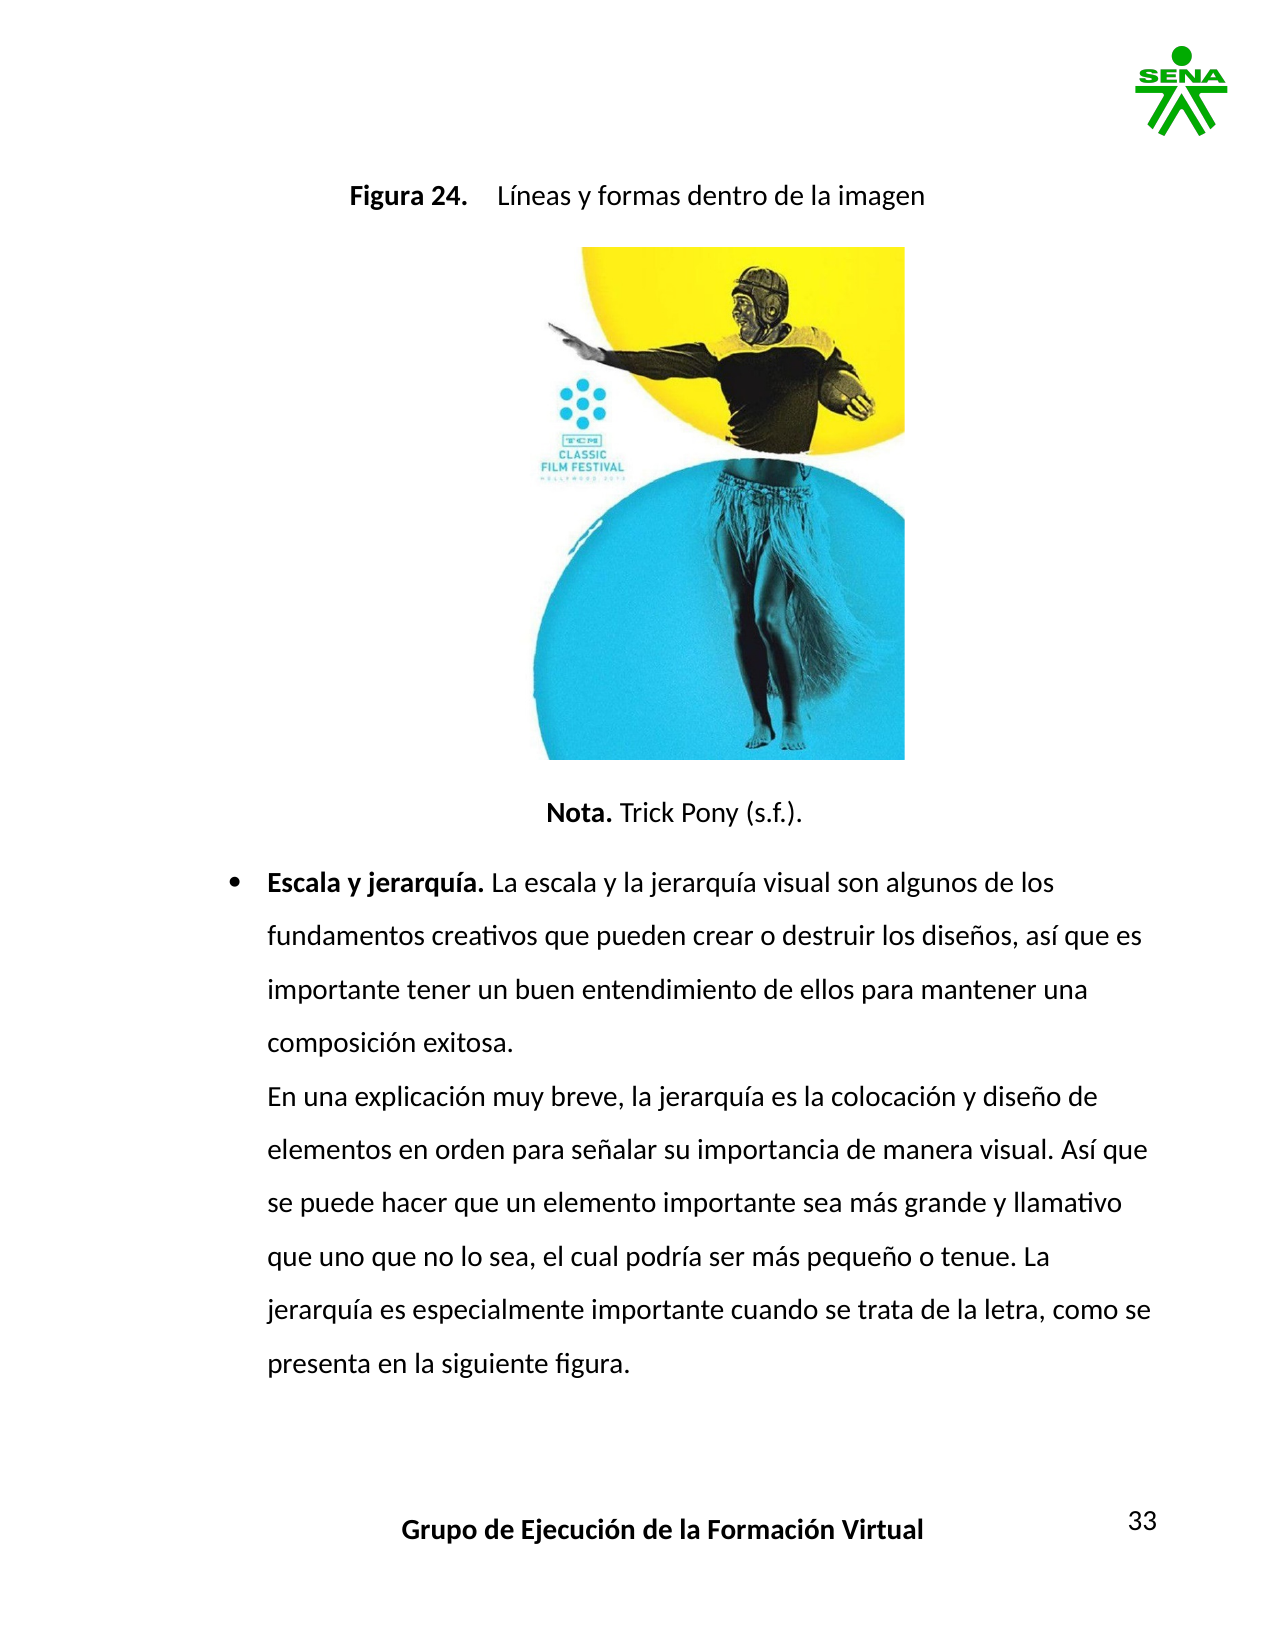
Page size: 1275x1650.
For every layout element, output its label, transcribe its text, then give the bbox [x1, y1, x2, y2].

list En una explicación muy breve, la jerarquía es la colocación y diseño de elementos en orden para señalar su importancia de manera visual. Así que se puede hacer que un elemento importante sea más grande y llamativo que uno que no lo sea, el cual podría ser más pequeño o tenue. La jerarquía es especialmente importante cuando se trata de la letra, como se presenta en la siguiente figura. [267, 1078, 1157, 1380]
text Líneas y formas dentro de la imagen [118, 177, 1157, 213]
text Nota. Trick Pony (s.f.). [118, 794, 1157, 829]
picture [1135, 46, 1228, 136]
picture [519, 247, 905, 760]
list Escala y jerarquía. La escala y la jerarquía visual son algunos de los fundamentos creativos que pueden crear o destruir los diseños, así que es importante tener un buen entendimiento de ellos para mantener una composición exitosa. [229, 864, 1157, 1060]
